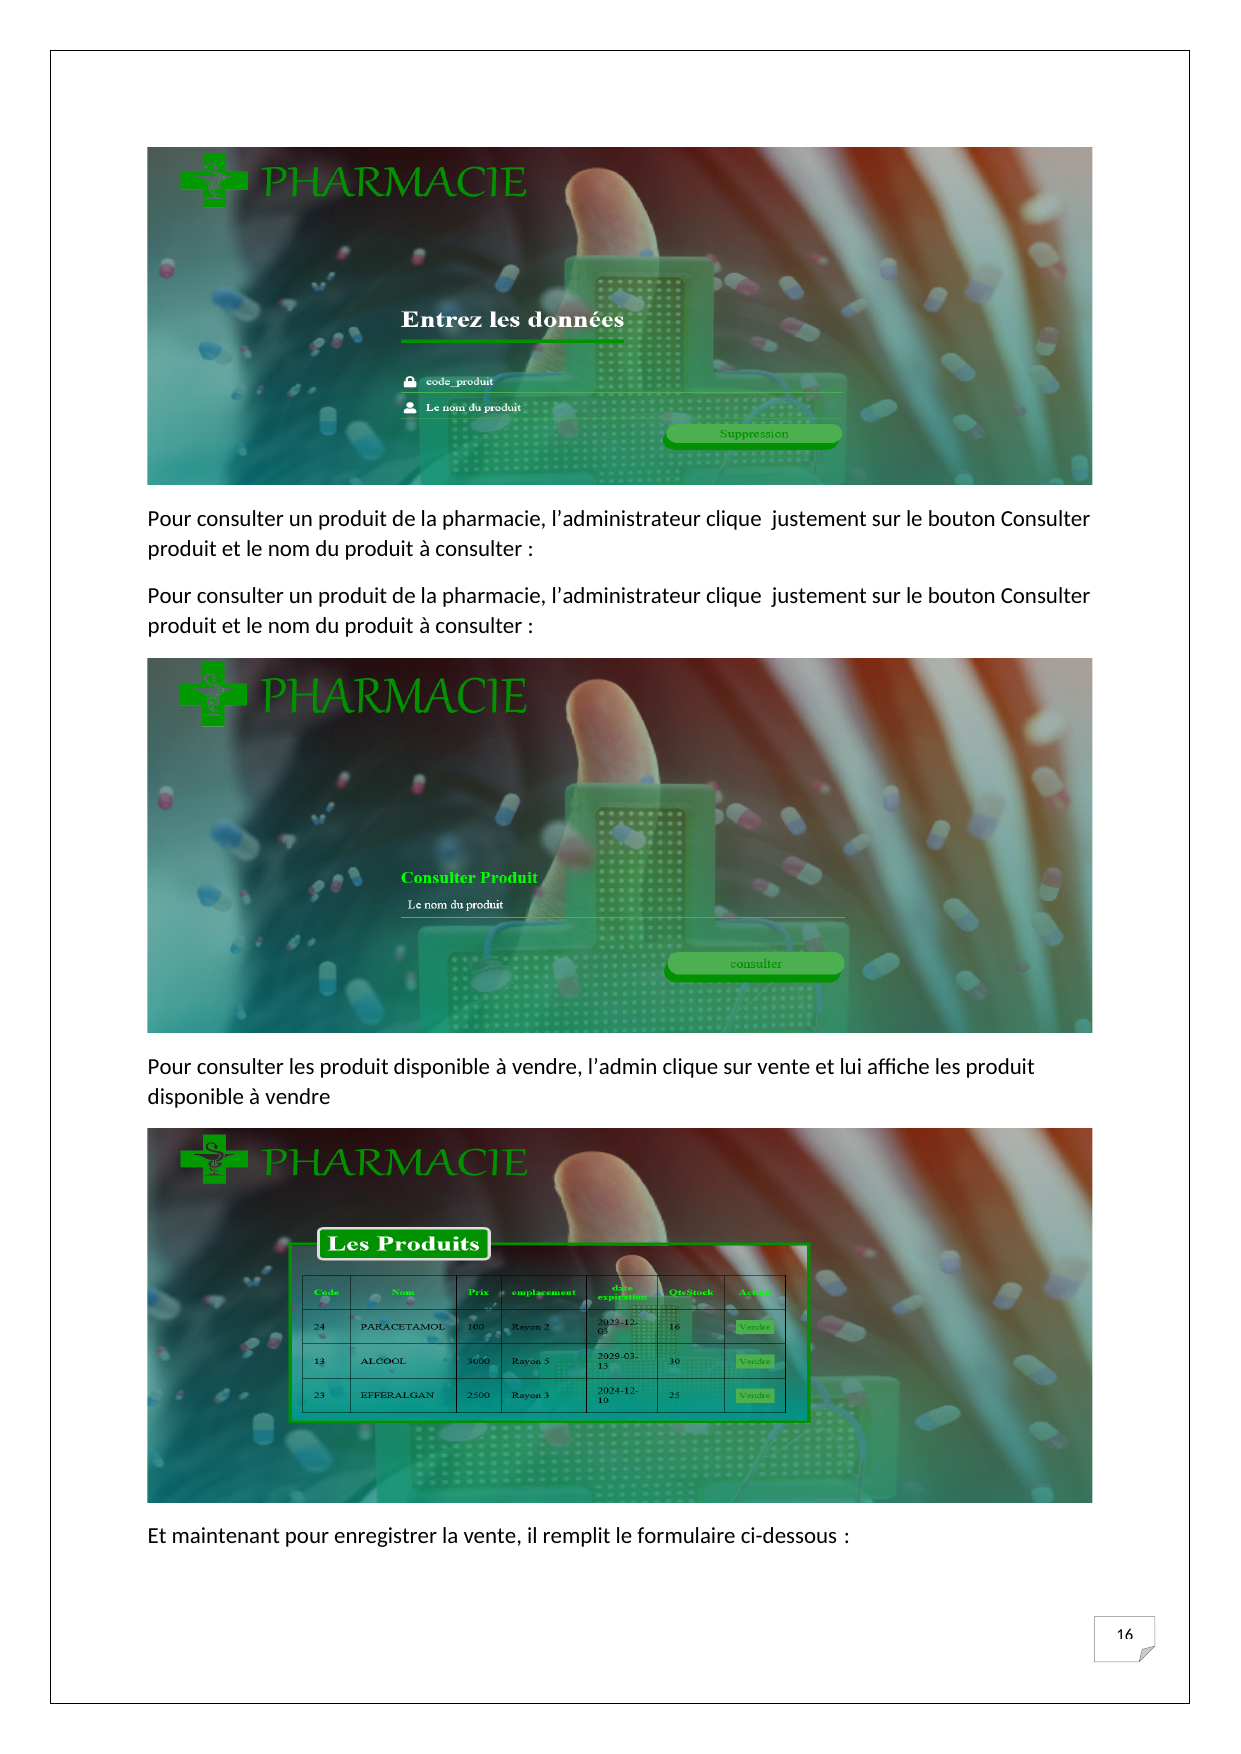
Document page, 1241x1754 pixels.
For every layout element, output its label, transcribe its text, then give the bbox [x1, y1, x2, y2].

picture [147, 1128, 1093, 1503]
text Pour consulter les produit disponible à vendre, l’admin clique sur vente et lui affiche les produit disponible à vendre [147, 1052, 1093, 1110]
picture [147, 658, 1093, 1033]
text Et maintenant pour enregistrer la vente, il remplit le formulaire ci-dessous : [147, 1521, 1093, 1549]
picture [147, 147, 1093, 485]
text Pour consulter un produit de la pharmacie, l’administrateur clique justement sur le bouton Consulter produit et le nom du produit à consulter : [147, 581, 1093, 639]
text Pour consulter un produit de la pharmacie, l’administrateur clique justement sur le bouton Consulter produit et le nom du produit à consulter : [147, 504, 1093, 562]
